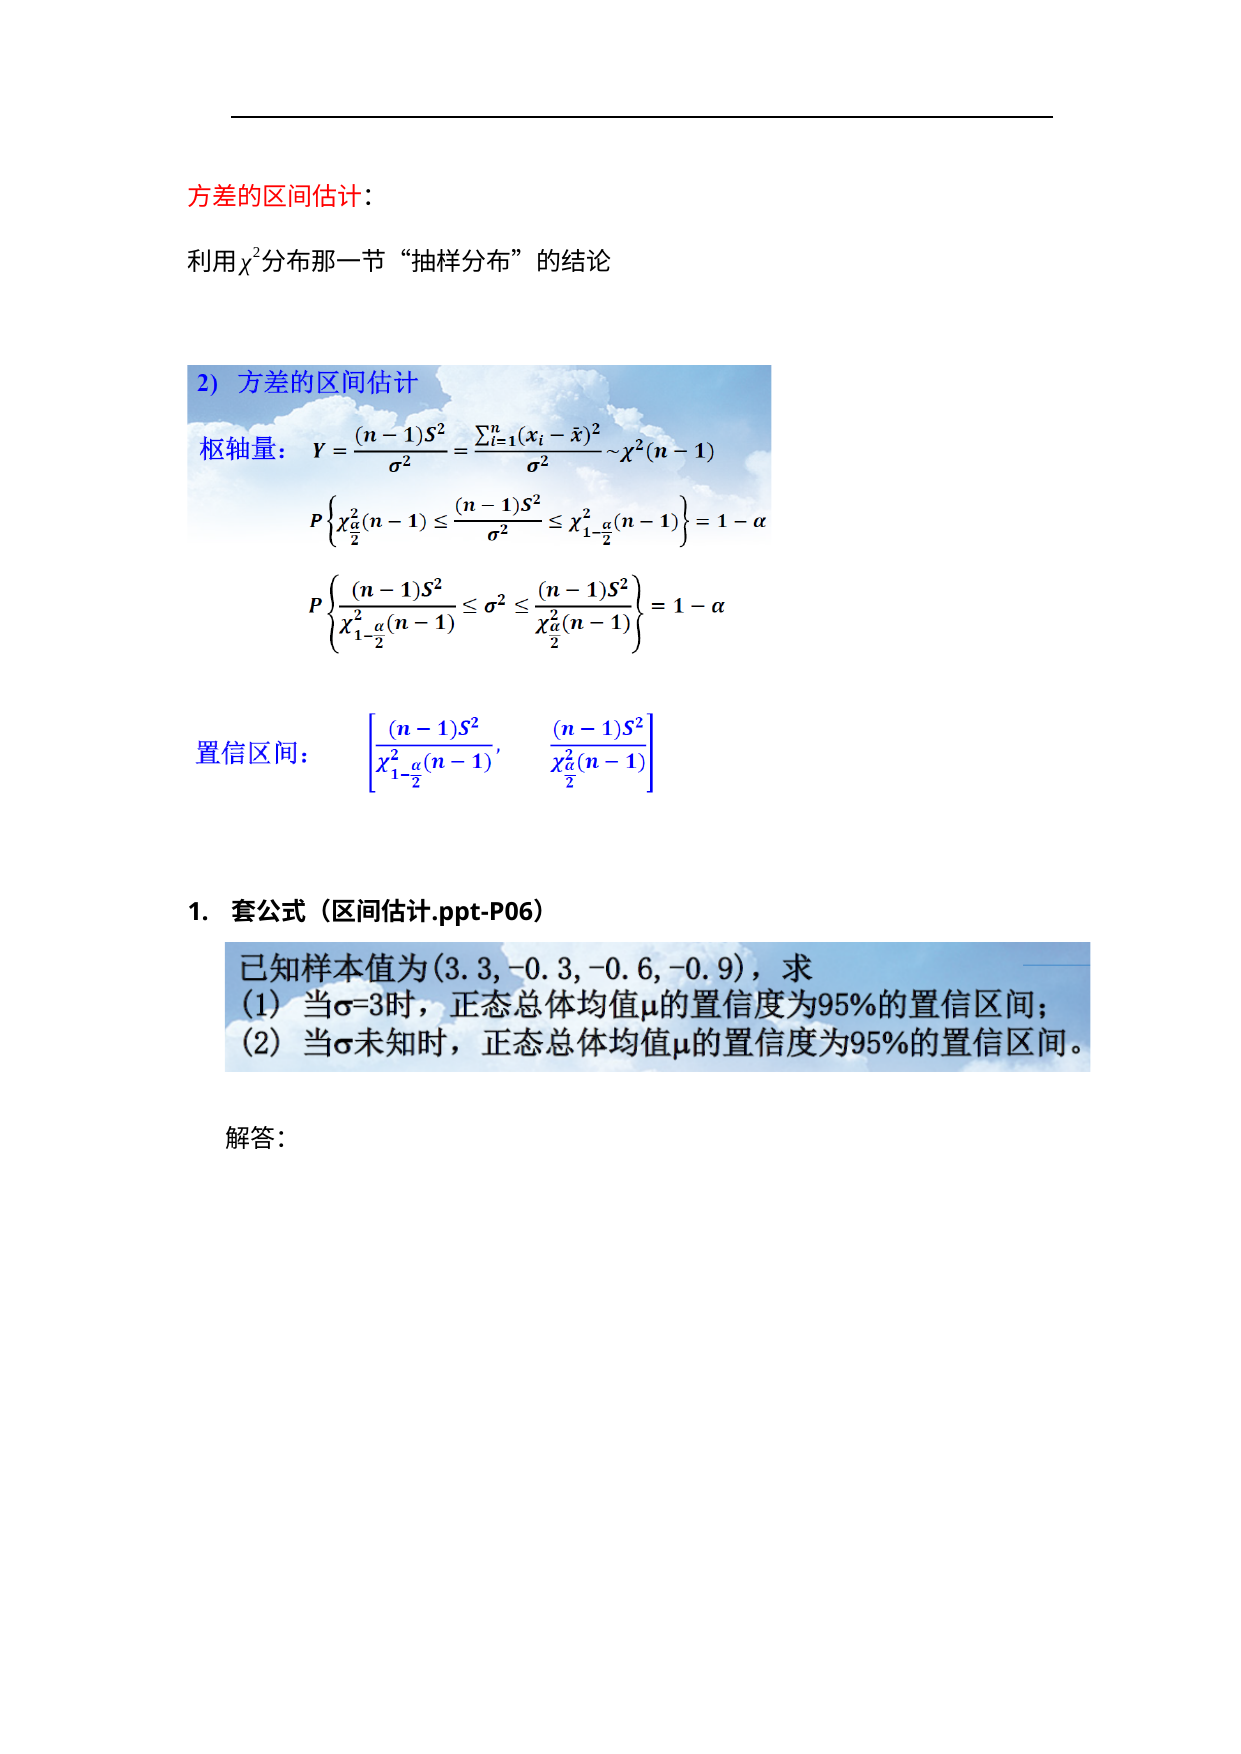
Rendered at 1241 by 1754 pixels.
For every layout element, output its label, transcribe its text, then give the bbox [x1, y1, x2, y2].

list 解答： [225, 1104, 1053, 1169]
list 套公式（区间估计.ppt-P06） [187, 877, 1053, 942]
picture [224, 942, 1091, 1072]
text 利用分布那一节“抽样分布”的结论 [187, 227, 1053, 292]
picture [187, 365, 772, 804]
text 方差的区间估计： [187, 162, 1053, 227]
